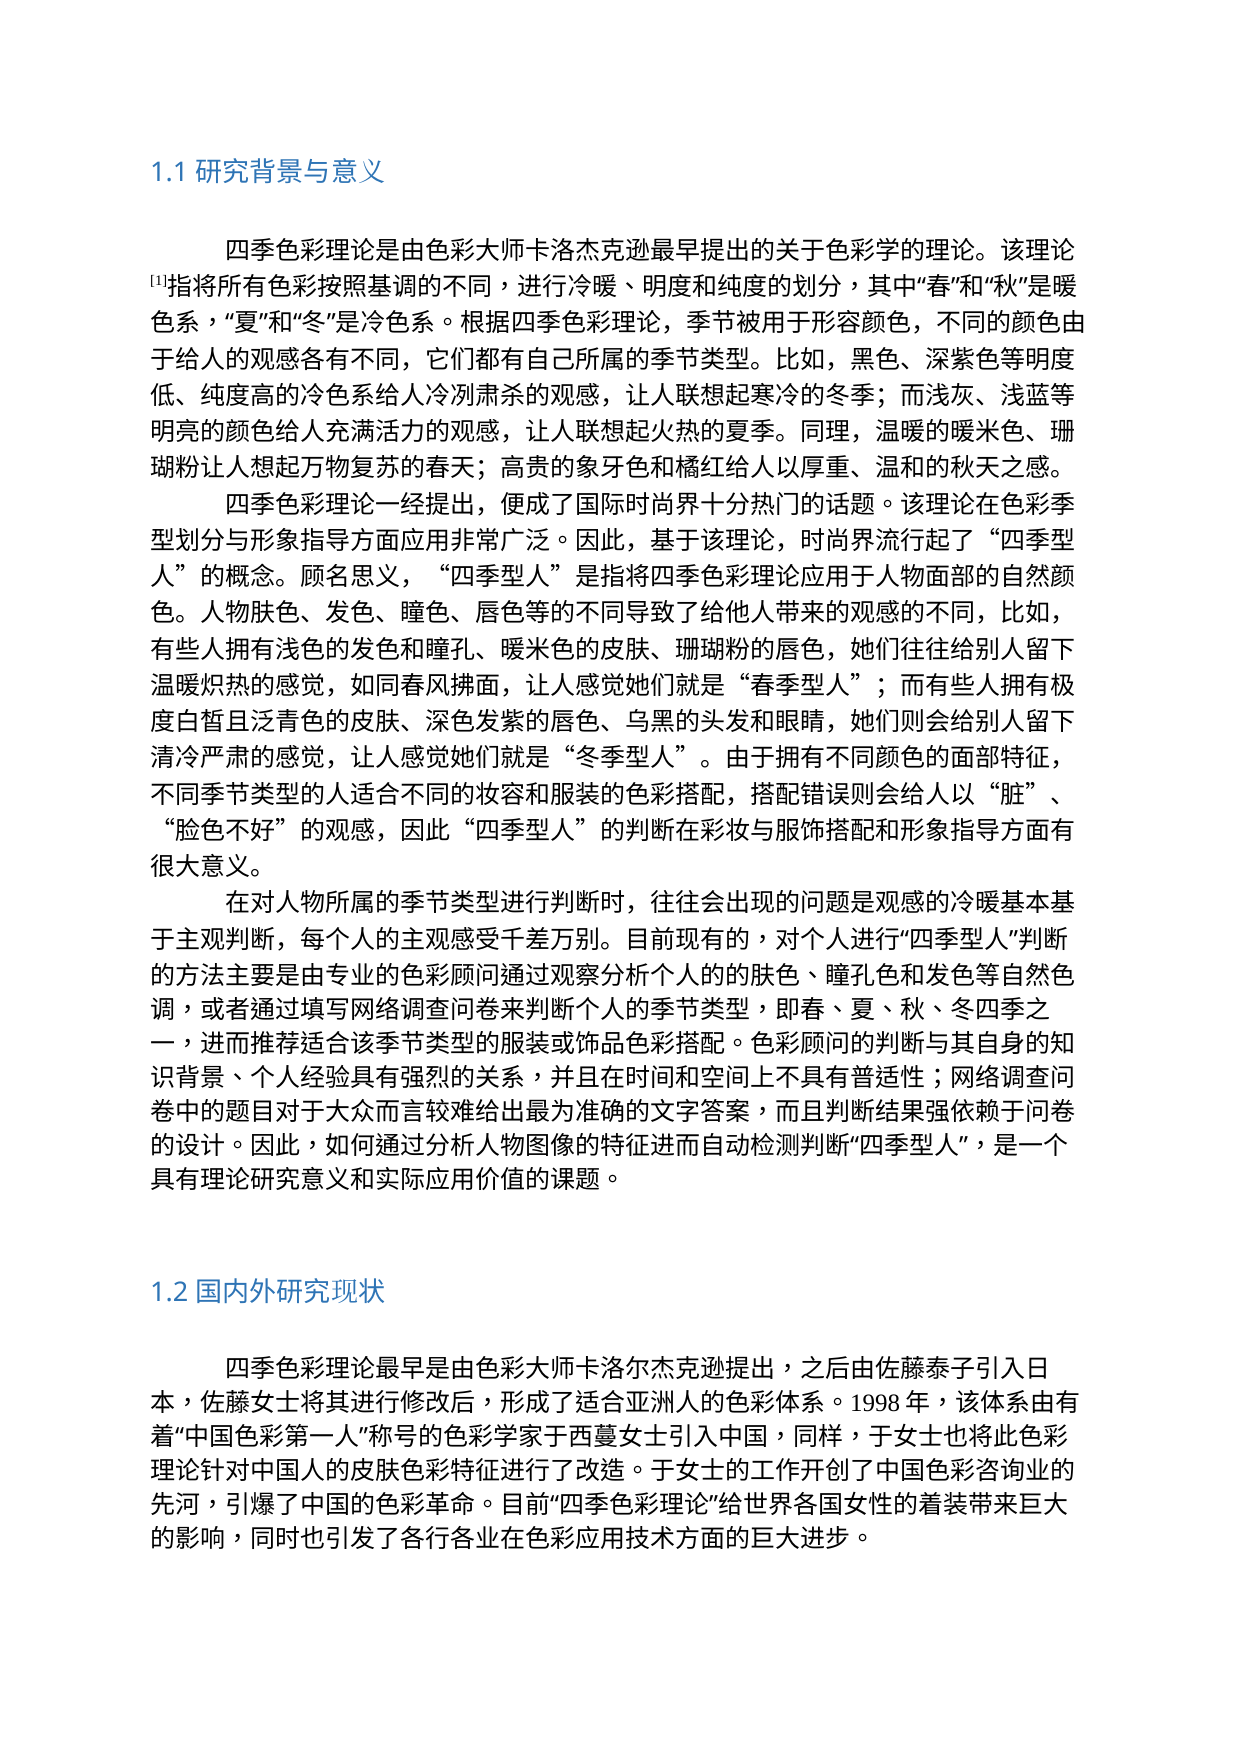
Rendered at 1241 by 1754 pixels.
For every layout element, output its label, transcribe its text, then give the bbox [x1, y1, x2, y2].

text 四季色彩理论最早是由色彩大师卡洛尔杰克逊提出，之后由佐藤泰子引入日本，佐藤女士将其进行修改后，形成了适合亚洲人的色彩体系。1998年，该体系由有着“中国色彩第一人”称号的色彩学家于西蔓女士引入中国，同样，于女士也将此色彩理论针对中国人的皮肤色彩特征进行了改造。于女士的工作开创了中国色彩咨询业的先河，引爆了中国的色彩革命。目前“四季色彩理论”给世界各国女性的着装带来巨大的影响，同时也引发了各行各业在色彩应用技术方面的巨大进步。 [150, 1350, 1090, 1555]
text 四季色彩理论是由色彩大师卡洛杰克逊最早提出的关于色彩学的理论。该理论[1]指将所有色彩按照基调的不同，进行冷暖、明度和纯度的划分，其中“春”和“秋”是暖色系，“夏”和“冬”是冷色系。根据四季色彩理论，季节被用于形容颜色，不同的颜色由于给人的观感各有不同，它们都有自己所属的季节类型。比如，黑色、深紫色等明度低、纯度高的冷色系给人冷冽肃杀的观感，让人联想起寒冷的冬季；而浅灰、浅蓝等明亮的颜色给人充满活力的观感，让人联想起火热的夏季。同理，温暖的暖米色、珊瑚粉让人想起万物复苏的春天；高贵的象牙色和橘红给人以厚重、温和的秋天之感。 [150, 230, 1090, 484]
subtitle 1.2 国内外研究现状 [150, 1270, 1090, 1309]
text 在对人物所属的季节类型进行判断时，往往会出现的问题是观感的冷暖基本基于主观判断，每个人的主观感受千差万别。目前现有的，对个人进行“四季型人”判断的方法主要是由专业的色彩顾问通过观察分析个人的的肤色、瞳孔色和发色等自然色调，或者通过填写网络调查问卷来判断个人的季节类型，即春、夏、秋、冬四季之一，进而推荐适合该季节类型的服装或饰品色彩搭配。色彩顾问的判断与其自身的知识背景、个人经验具有强烈的关系，并且在时间和空间上不具有普适性；网络调查问卷中的题目对于大众而言较难给出最为准确的文字答案，而且判断结果强依赖于问卷的设计。因此，如何通过分析人物图像的特征进而自动检测判断“四季型人”，是一个具有理论研究意义和实际应用价值的课题。 [150, 883, 1090, 1196]
subtitle 1.1 研究背景与意义 [150, 150, 1090, 189]
text 四季色彩理论一经提出，便成了国际时尚界十分热门的话题。该理论在色彩季型划分与形象指导方面应用非常广泛。因此，基于该理论，时尚界流行起了“四季型人”的概念。顾名思义，“四季型人”是指将四季色彩理论应用于人物面部的自然颜色。人物肤色、发色、瞳色、唇色等的不同导致了给他人带来的观感的不同，比如，有些人拥有浅色的发色和瞳孔、暖米色的皮肤、珊瑚粉的唇色，她们往往给别人留下温暖炽热的感觉，如同春风拂面，让人感觉她们就是“春季型人”；而有些人拥有极度白皙且泛青色的皮肤、深色发紫的唇色、乌黑的头发和眼睛，她们则会给别人留下清冷严肃的感觉，让人感觉她们就是“冬季型人”。由于拥有不同颜色的面部特征，不同季节类型的人适合不同的妆容和服装的色彩搭配，搭配错误则会给人以“脏”、“脸色不好”的观感，因此“四季型人”的判断在彩妆与服饰搭配和形象指导方面有很大意义。 [150, 484, 1090, 883]
